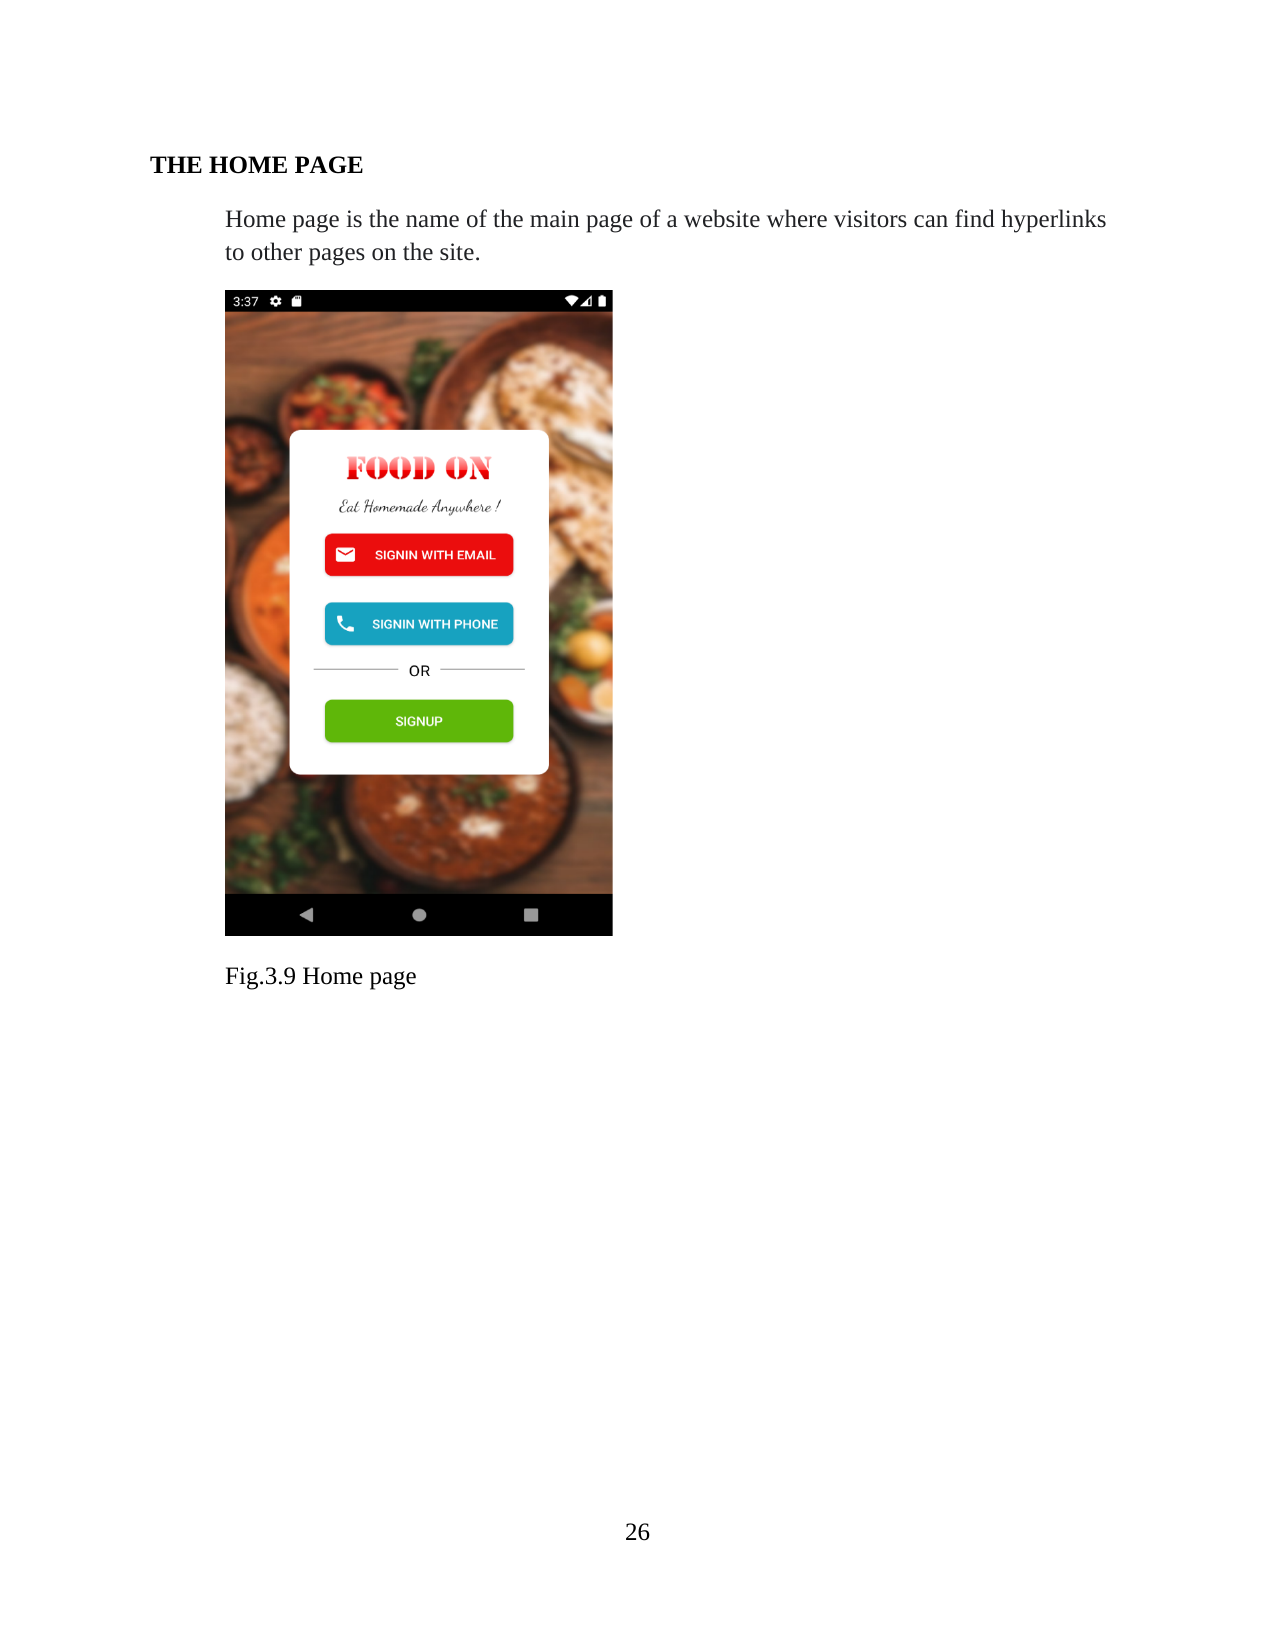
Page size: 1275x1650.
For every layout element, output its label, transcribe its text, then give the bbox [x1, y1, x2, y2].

text Home page is the name of the main page of a website where visitors can find hyperlinks to other pages on the site. [225, 204, 1125, 266]
picture [225, 290, 613, 936]
text THE HOME PAGE [150, 150, 1125, 179]
text Fig.3.9 Home page [225, 961, 1125, 990]
